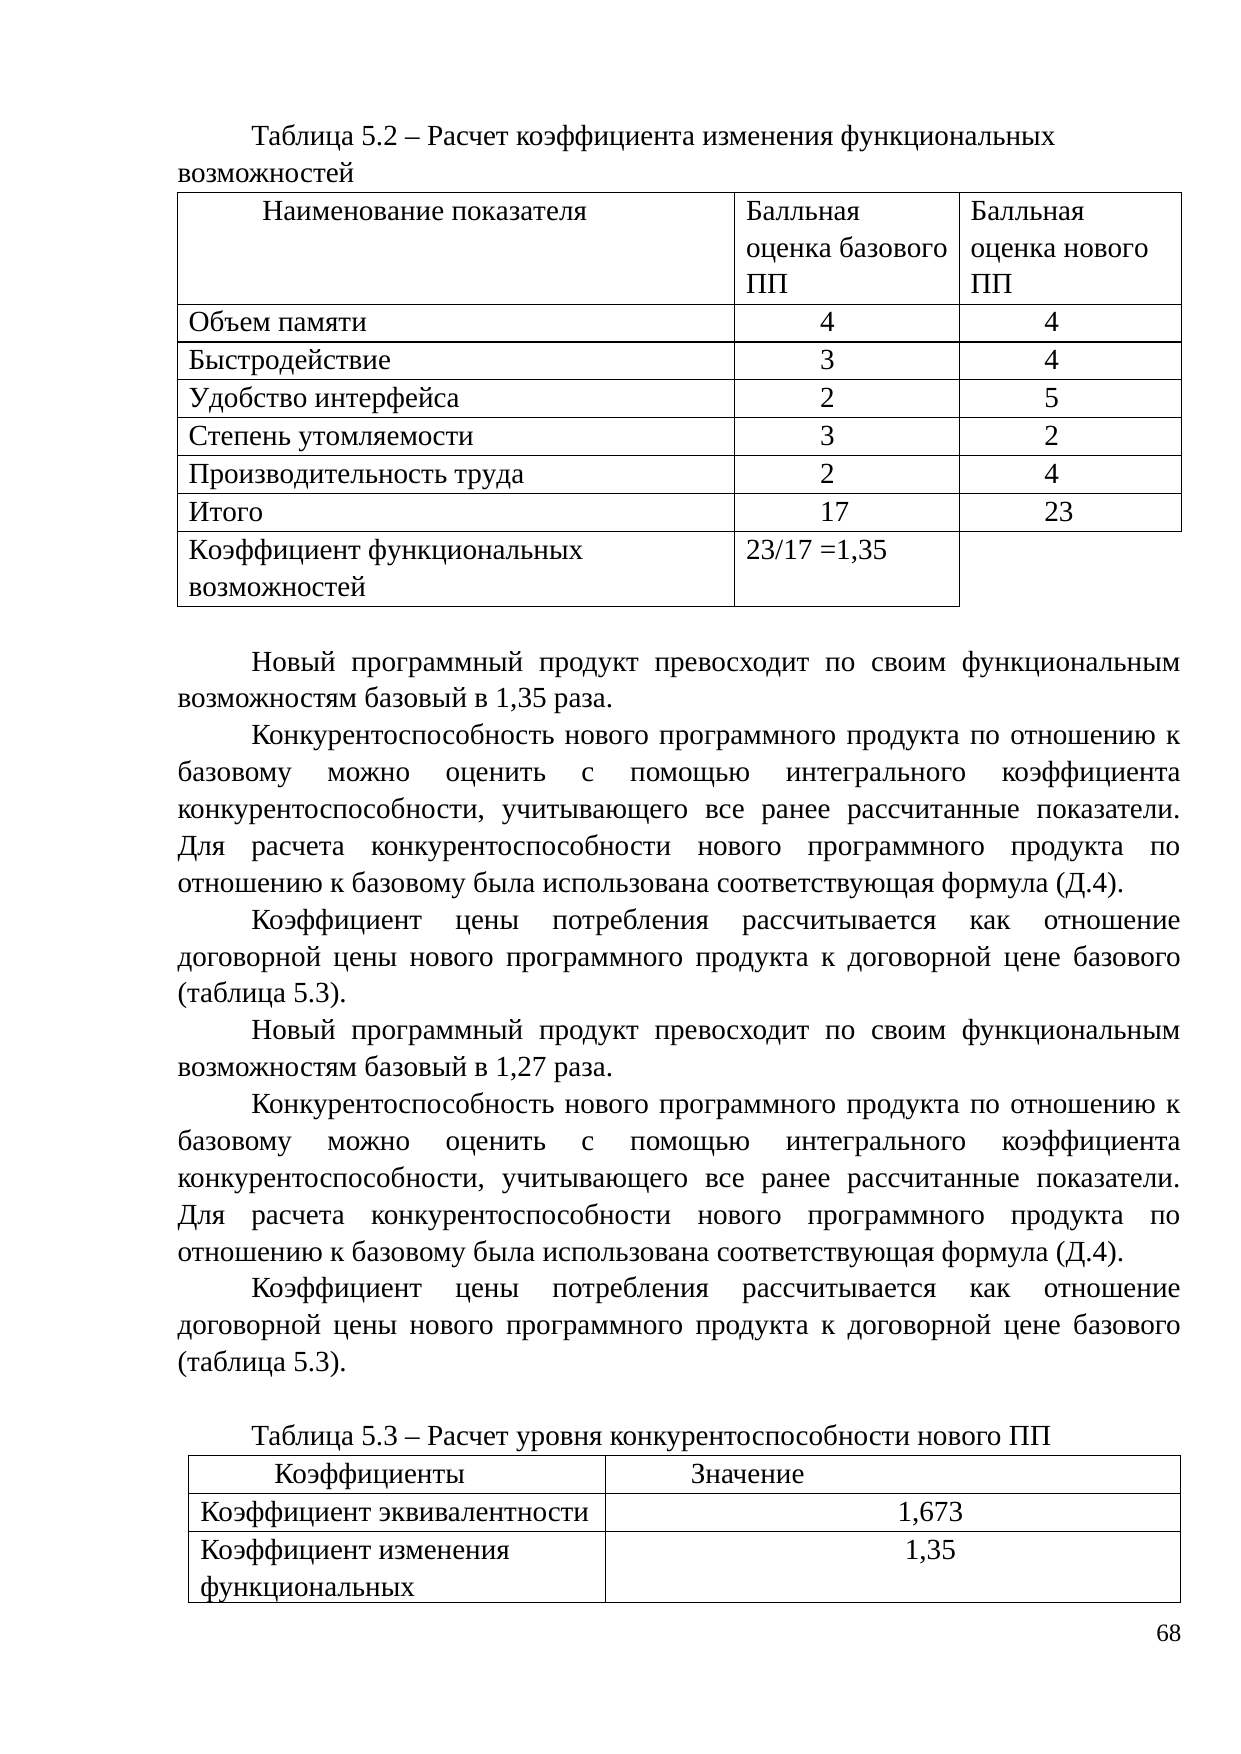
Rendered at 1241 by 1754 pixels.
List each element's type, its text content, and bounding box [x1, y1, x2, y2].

table_header Балльная оценка нового ПП [960, 193, 1181, 303]
table_cell 2 [735, 456, 959, 493]
table_cell 4 [960, 305, 1181, 341]
table_cell 23/17 =1,35 [735, 532, 959, 606]
text Коэффициент цены потребления рассчитывается как отношение договорной цены нового программного продукта к договорной цене базового (таблица 5.3). [177, 902, 1181, 1009]
table_cell 23 [960, 494, 1181, 531]
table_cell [189, 1532, 605, 1602]
table_cell Объем памяти [178, 305, 734, 341]
text Новый программный продукт превосходит по своим функциональным возможностям базовый в 1,27 раза. [177, 1012, 1181, 1083]
table_cell Степень утомляемости [178, 418, 734, 455]
table_cell 4 [960, 343, 1181, 379]
table_cell 1,35 [606, 1532, 1180, 1602]
table_cell Коэффициент функциональных возможностей [178, 532, 734, 606]
table_cell Удобство интерфейса [178, 380, 734, 417]
table_header Балльная оценка базового ПП [735, 193, 959, 303]
table_cell 5 [960, 380, 1181, 417]
table_cell 4 [735, 305, 959, 341]
table_header Значение [606, 1456, 1180, 1493]
table_cell 2 [960, 418, 1181, 455]
text Конкурентоспособность нового программного продукта по отношению к базовому можно оценить с помощью интегрального коэффициента конкурентоспособности, учитывающего все ранее рассчитанные показатели. Для расчета конкурентоспособности нового программного продукта по отношению к базовому была использована соответствующая формула (Д.4). [177, 1086, 1181, 1267]
text Таблица 5.3 – Расчет уровня конкурентоспособности нового ПП [177, 1418, 1181, 1452]
text Таблица 5.2 – Расчет коэффициента изменения функциональных возможностей [177, 118, 1181, 188]
table_cell 17 [735, 494, 959, 531]
table_cell 4 [960, 456, 1181, 493]
table_cell Быстродействие [178, 343, 734, 379]
table_cell Коэффициент эквивалентности [189, 1494, 605, 1531]
table_cell Производительность труда [178, 456, 734, 493]
text Новый программный продукт превосходит по своим функциональным возможностям базовый в 1,35 раза. [177, 644, 1181, 714]
table_header Наименование показателя [178, 193, 734, 303]
text Коэффициент цены потребления рассчитывается как отношение договорной цены нового программного продукта к договорной цене базового (таблица 5.3). [177, 1271, 1181, 1378]
table_cell 3 [735, 343, 959, 379]
text Конкурентоспособность нового программного продукта по отношению к базовому можно оценить с помощью интегрального коэффициента конкурентоспособности, учитывающего все ранее рассчитанные показатели. Для расчета конкурентоспособности нового программного продукта по отношению к базовому была использована соответствующая формула (Д.4). [177, 717, 1181, 898]
table_header Коэффициенты [189, 1456, 605, 1493]
table_cell 3 [735, 418, 959, 455]
table_cell 2 [735, 380, 959, 417]
table_cell 1,673 [606, 1494, 1180, 1531]
table_cell Итого [178, 494, 734, 531]
